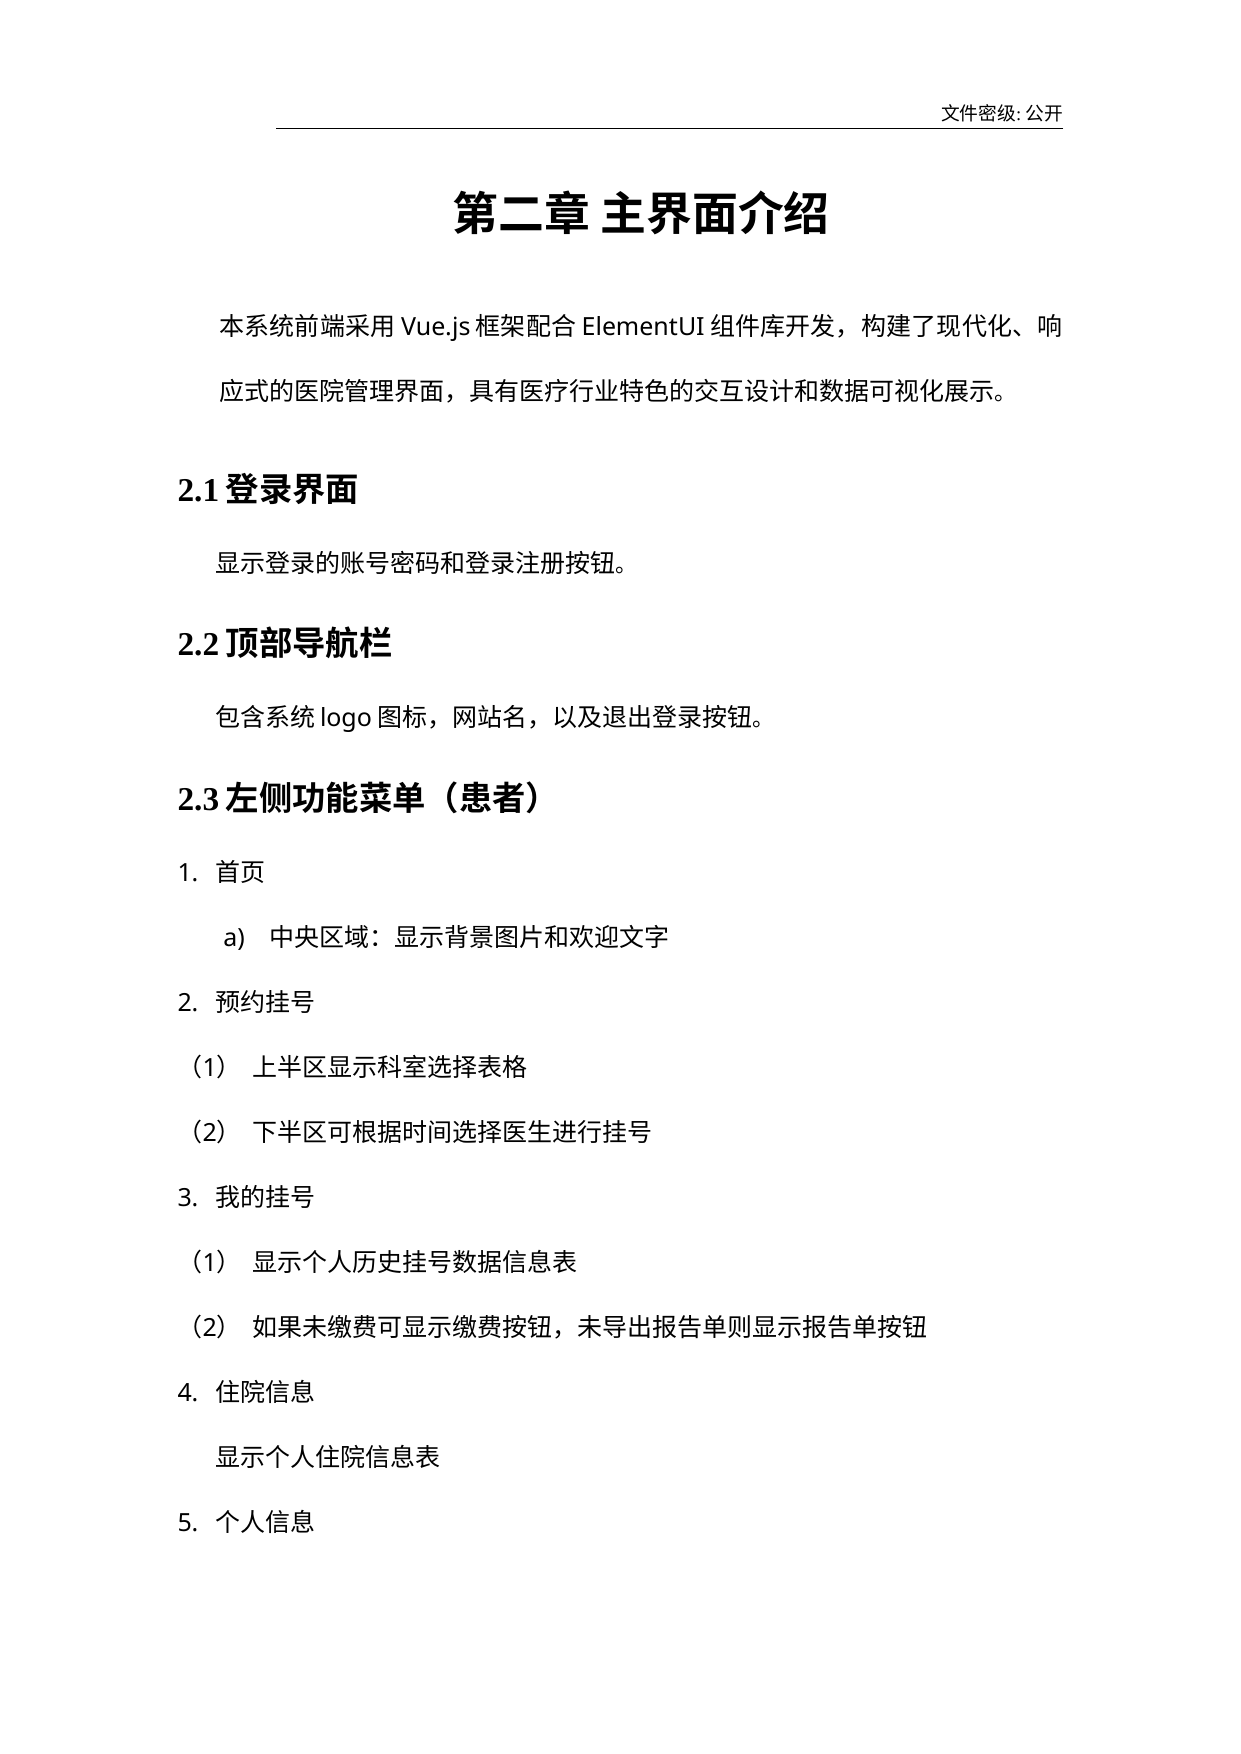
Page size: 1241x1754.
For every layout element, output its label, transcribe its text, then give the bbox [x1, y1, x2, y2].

list 预约挂号 [177, 968, 1063, 1033]
list 2.2顶部导航栏 [177, 609, 1063, 674]
list 本系统前端采用Vue.js框架配合ElementUI组件库开发，构建了现代化、响应式的医院管理界面，具有医疗行业特色的交互设计和数据可视化展示。 [219, 292, 1063, 422]
list 中央区域：显示背景图片和欢迎文字 [223, 903, 1063, 968]
list 2.3左侧功能菜单（患者） [177, 763, 1063, 828]
list 我的挂号 [177, 1163, 1063, 1228]
text 显示登录的账号密码和登录注册按钮。 [177, 529, 1063, 594]
list 首页 [177, 838, 1063, 903]
text 包含系统logo图标，网站名，以及退出登录按钮。 [177, 683, 1063, 748]
list 住院信息 [177, 1358, 1063, 1423]
list 主界面介绍 [177, 162, 1063, 259]
list 下半区可根据时间选择医生进行挂号 [177, 1098, 1063, 1163]
text 显示个人住院信息表 [215, 1423, 1063, 1488]
list 个人信息 [177, 1488, 1063, 1553]
list 显示个人历史挂号数据信息表 [177, 1228, 1063, 1293]
list 上半区显示科室选择表格 [177, 1033, 1063, 1098]
list 2.1登录界面 [177, 454, 1063, 519]
list 如果未缴费可显示缴费按钮，未导出报告单则显示报告单按钮 [177, 1293, 1063, 1358]
